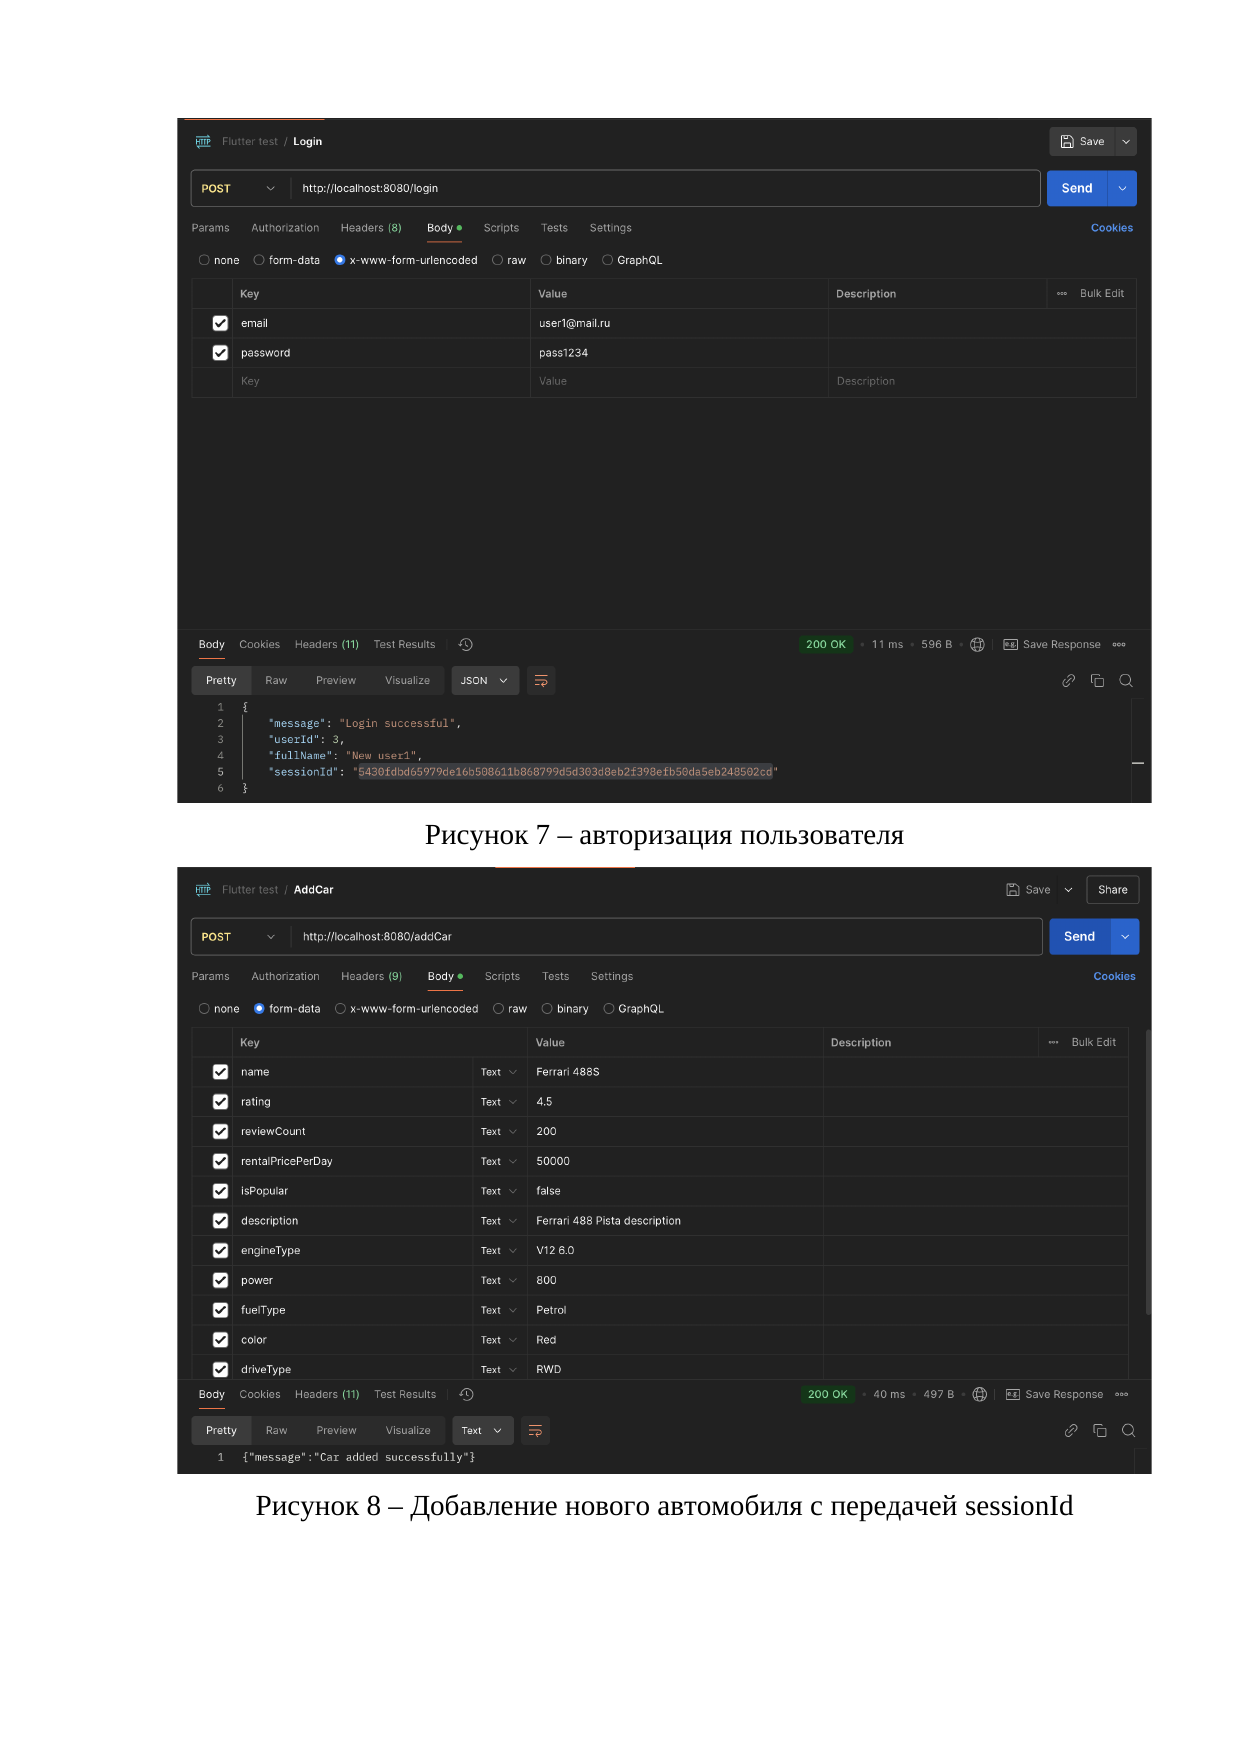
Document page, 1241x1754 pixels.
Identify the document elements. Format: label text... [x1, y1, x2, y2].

picture [177, 867, 1152, 1474]
text Рисунок 8 – Добавление нового автомобиля с передачей sessionId [177, 1488, 1152, 1521]
text Рисунок 7 – авторизация пользователя [177, 817, 1152, 850]
picture [177, 118, 1152, 803]
